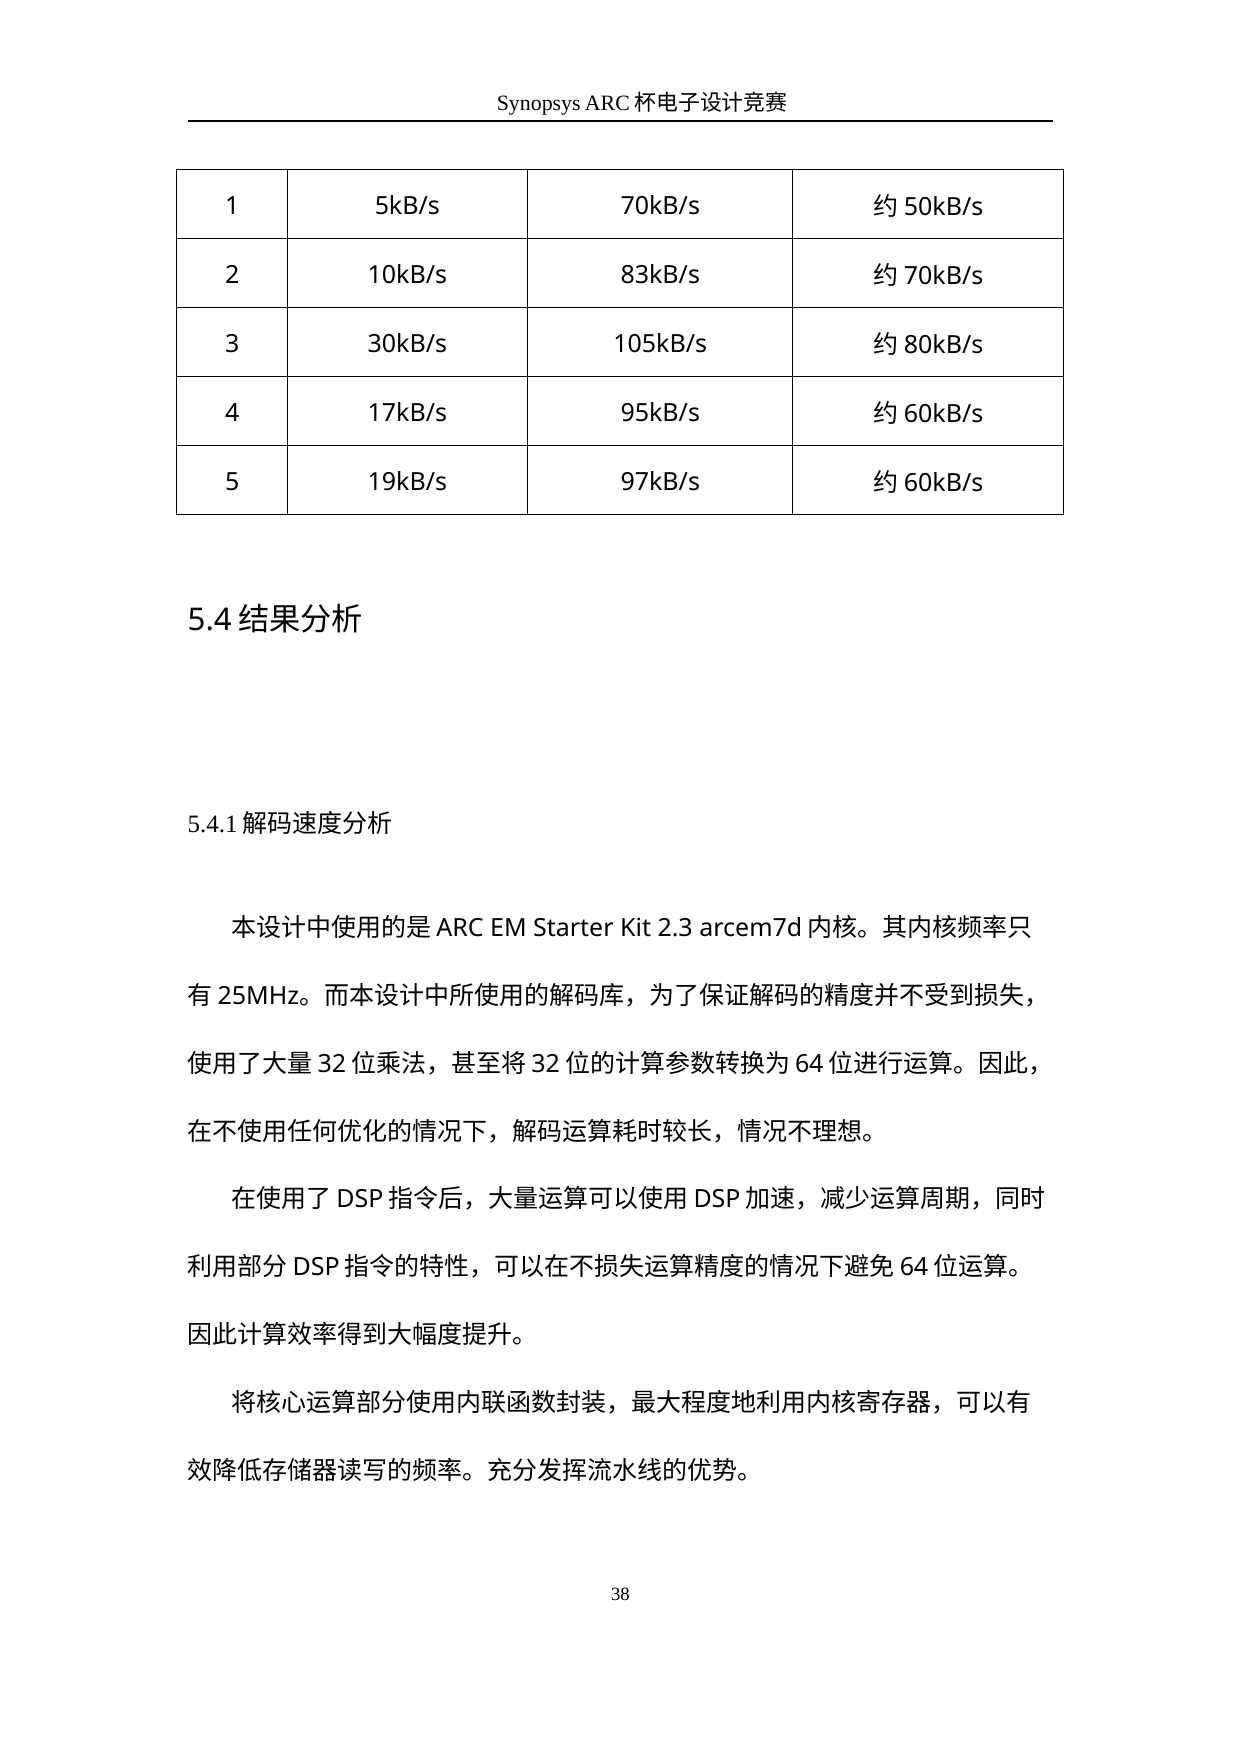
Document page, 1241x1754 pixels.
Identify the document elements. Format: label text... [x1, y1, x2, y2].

text 在使用了DSP指令后，大量运算可以使用DSP加速，减少运算周期，同时利用部分DSP指令的特性，可以在不损失运算精度的情况下避免64位运算。因此计算效率得到大幅度提升。 [187, 1163, 1053, 1367]
table_cell 约60kB/s [793, 446, 1063, 514]
table_cell 约70kB/s [793, 239, 1063, 307]
subtitle 5.4结果分析 [187, 583, 1053, 651]
table_cell 2 [177, 239, 287, 307]
table_cell 1 [177, 170, 287, 238]
table_cell 95kB/s [528, 377, 792, 445]
table_cell 30kB/s [288, 308, 527, 376]
subtitle 5.4.1解码速度分析 [187, 787, 1053, 855]
table_cell 3 [177, 308, 287, 376]
table_cell 约50kB/s [793, 170, 1063, 238]
table_cell 约80kB/s [793, 308, 1063, 376]
table_cell 70kB/s [528, 170, 792, 238]
table_cell 4 [177, 377, 287, 445]
table_cell 105kB/s [528, 308, 792, 376]
table_cell 83kB/s [528, 239, 792, 307]
table_cell 约60kB/s [793, 377, 1063, 445]
table_cell 19kB/s [288, 446, 527, 514]
text 将核心运算部分使用内联函数封装，最大程度地利用内核寄存器，可以有效降低存储器读写的频率。充分发挥流水线的优势。 [187, 1367, 1053, 1503]
table_cell 97kB/s [528, 446, 792, 514]
table_cell 17kB/s [288, 377, 527, 445]
table_cell 10kB/s [288, 239, 527, 307]
text 本设计中使用的是ARC EM Starter Kit 2.3 arcem7d内核。其内核频率只有25MHz。而本设计中所使用的解码库，为了保证解码的精度并不受到损失，使用了大量32位乘法，甚至将32位的计算参数转换为64位进行运算。因此，在不使用任何优化的情况下，解码运算耗时较长，情况不理想。 [187, 891, 1053, 1163]
table_cell 5kB/s [288, 170, 527, 238]
table_cell 5 [177, 446, 287, 514]
